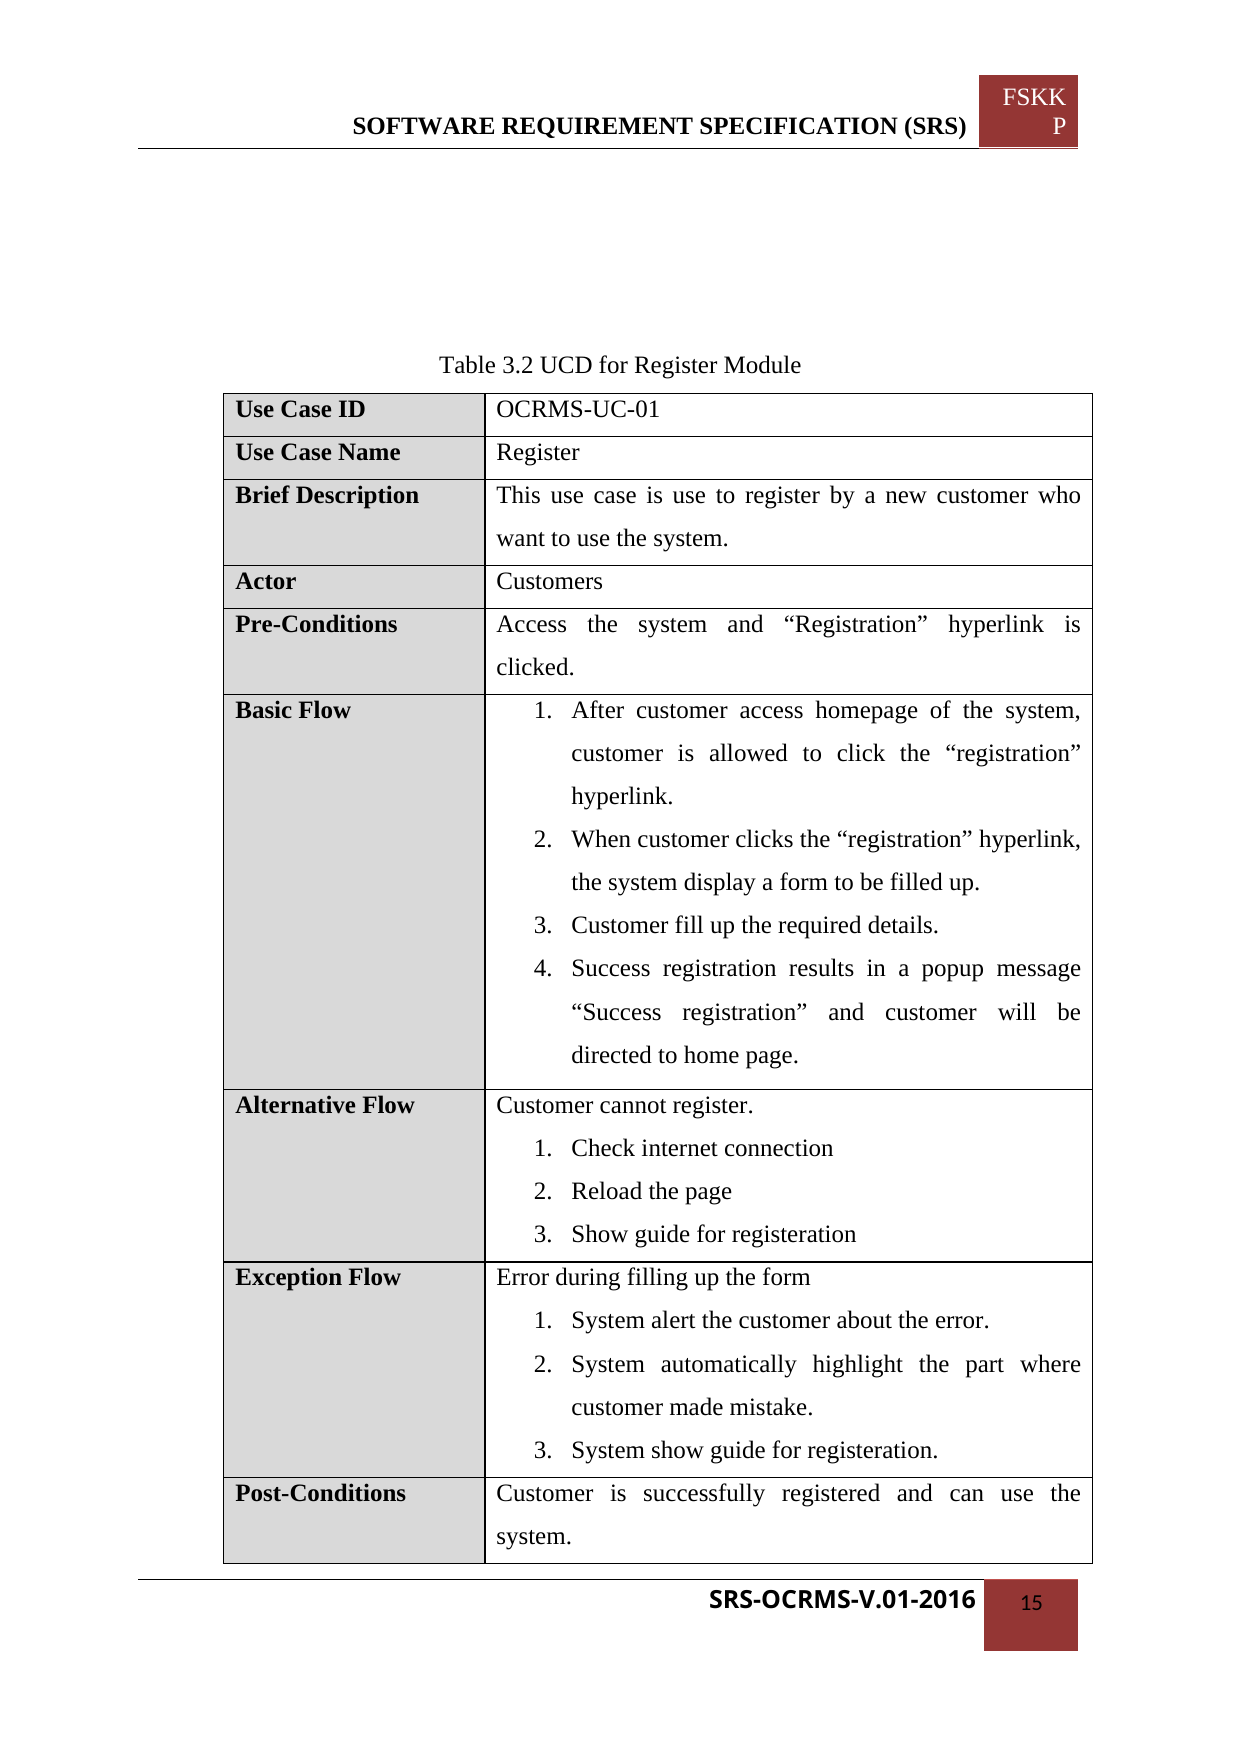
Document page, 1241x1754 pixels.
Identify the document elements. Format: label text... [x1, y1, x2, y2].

text Table 3.2 UCD for Register Module [150, 350, 1090, 378]
table_cell After customer access homepage of the system, customer is allowed to click the “registration” hyperlink. When customer clicks the “registration” hyperlink, the system display a form to be filled up. Customer fill up the required details. Success registration results in a popup message “Success registration” and customer will be directed to home page. [486, 695, 1092, 1089]
table_cell Brief Description [224, 480, 484, 565]
table_cell Customer cannot register. Check internet connection Reload the page Show guide for registeration [486, 1090, 1092, 1261]
table_header OCRMS-UC-01 [486, 394, 1092, 436]
table_cell Post-Conditions [224, 1478, 484, 1563]
table_cell Basic Flow [224, 695, 484, 1089]
table_cell Use Case Name [224, 437, 484, 479]
table_cell Exception Flow [224, 1263, 484, 1477]
table_cell Customers [486, 566, 1092, 608]
table_cell Access the system and “Registration” hyperlink is clicked. [486, 609, 1092, 694]
table_cell This use case is use to register by a new customer who want to use the system. [486, 480, 1092, 565]
table_cell Actor [224, 566, 484, 608]
table_header Use Case ID [224, 394, 484, 436]
table_cell Customer is successfully registered and can use the system. [486, 1478, 1092, 1563]
table_cell Pre-Conditions [224, 609, 484, 694]
table_cell Alternative Flow [224, 1090, 484, 1261]
table_cell Error during filling up the form System alert the customer about the error. System automatically highlight the part where customer made mistake. System show guide for registeration. [486, 1263, 1092, 1477]
table_cell Register [486, 437, 1092, 479]
